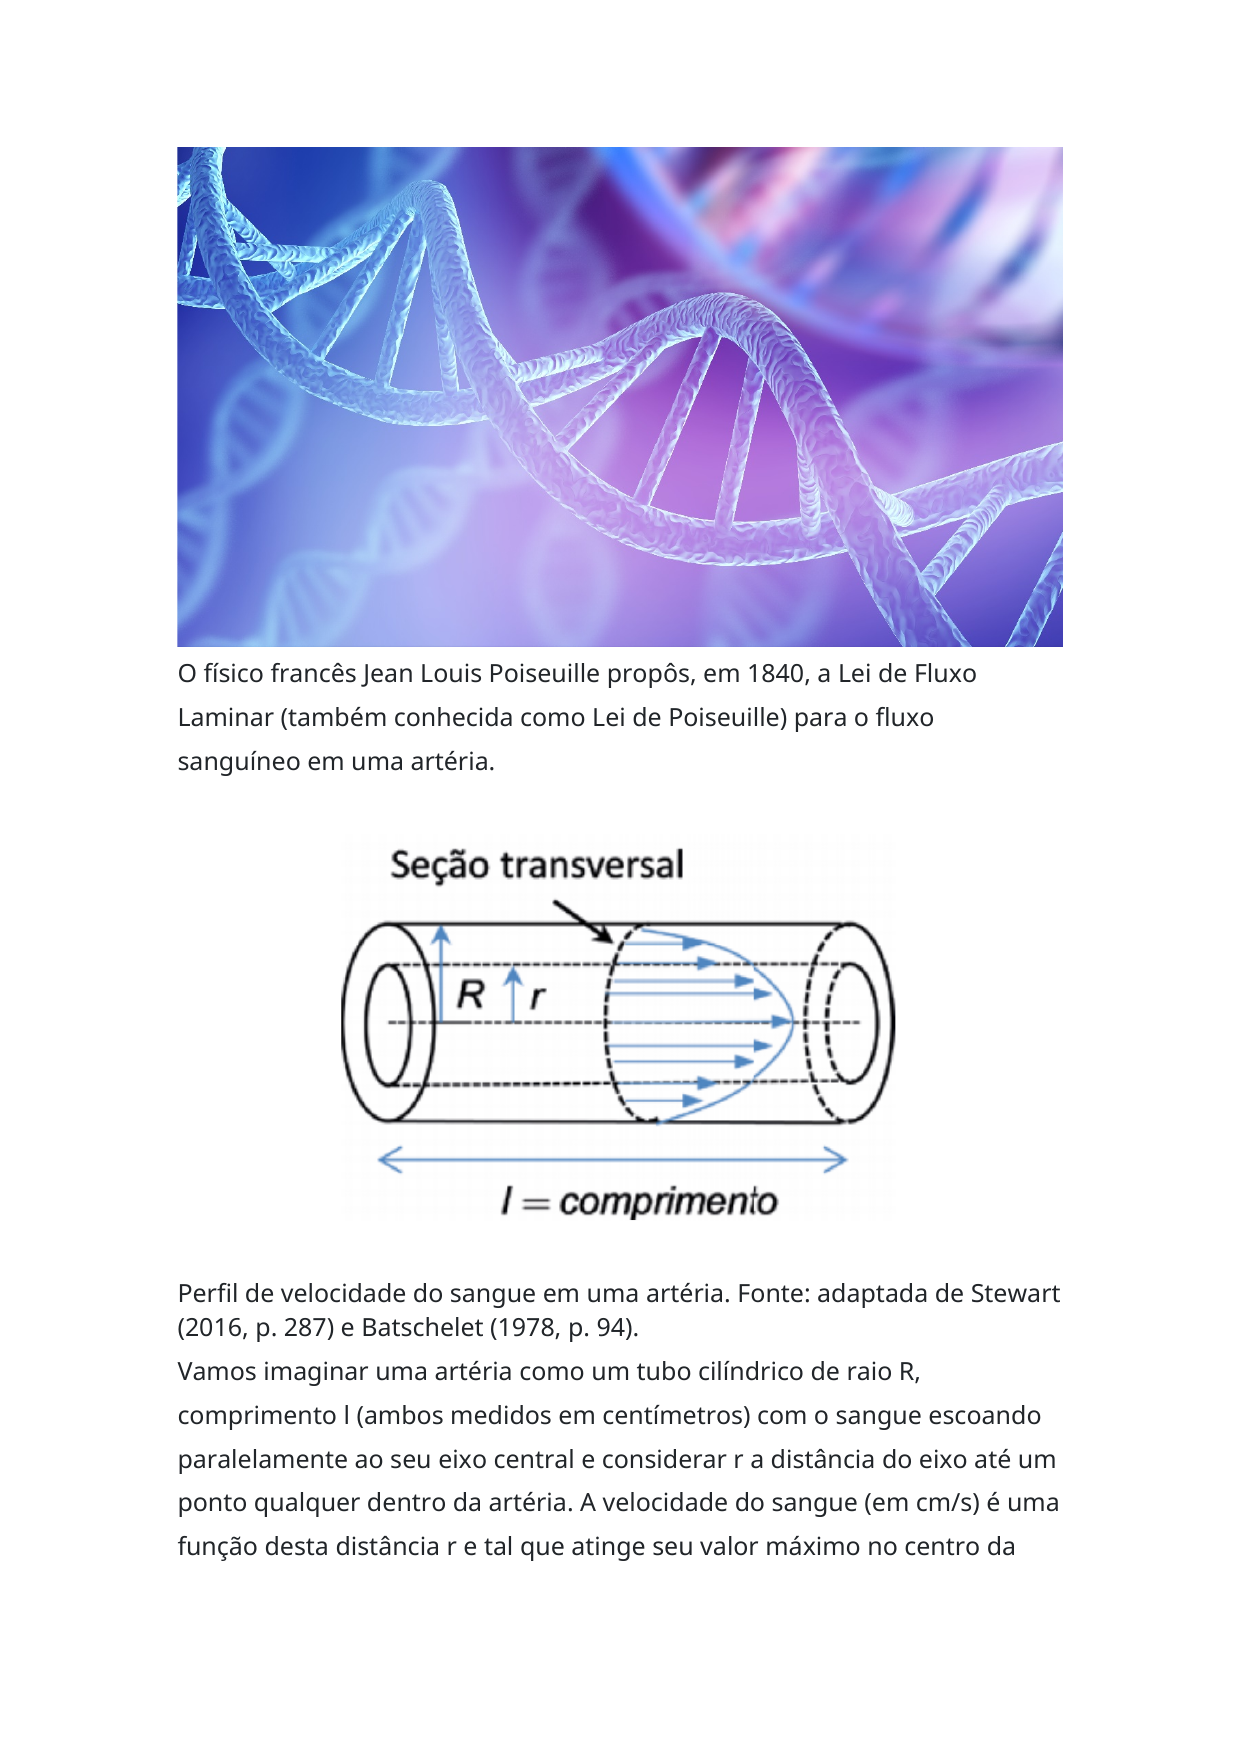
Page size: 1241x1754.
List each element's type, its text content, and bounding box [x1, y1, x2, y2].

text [177, 1344, 1063, 1563]
text O físico francês Jean Louis Poiseuille propôs, em 1840, a Lei de Fluxo Laminar (também conhecida como Lei de Poiseuille) para o fluxo sanguíneo em uma artéria. [177, 647, 1063, 777]
picture [177, 777, 1063, 1276]
picture [177, 147, 1063, 647]
text Perfil de velocidade do sangue em uma artéria. Fonte: adaptada de Stewart (2016, p. 287) e Batschelet (1978, p. 94). [177, 1276, 1063, 1344]
